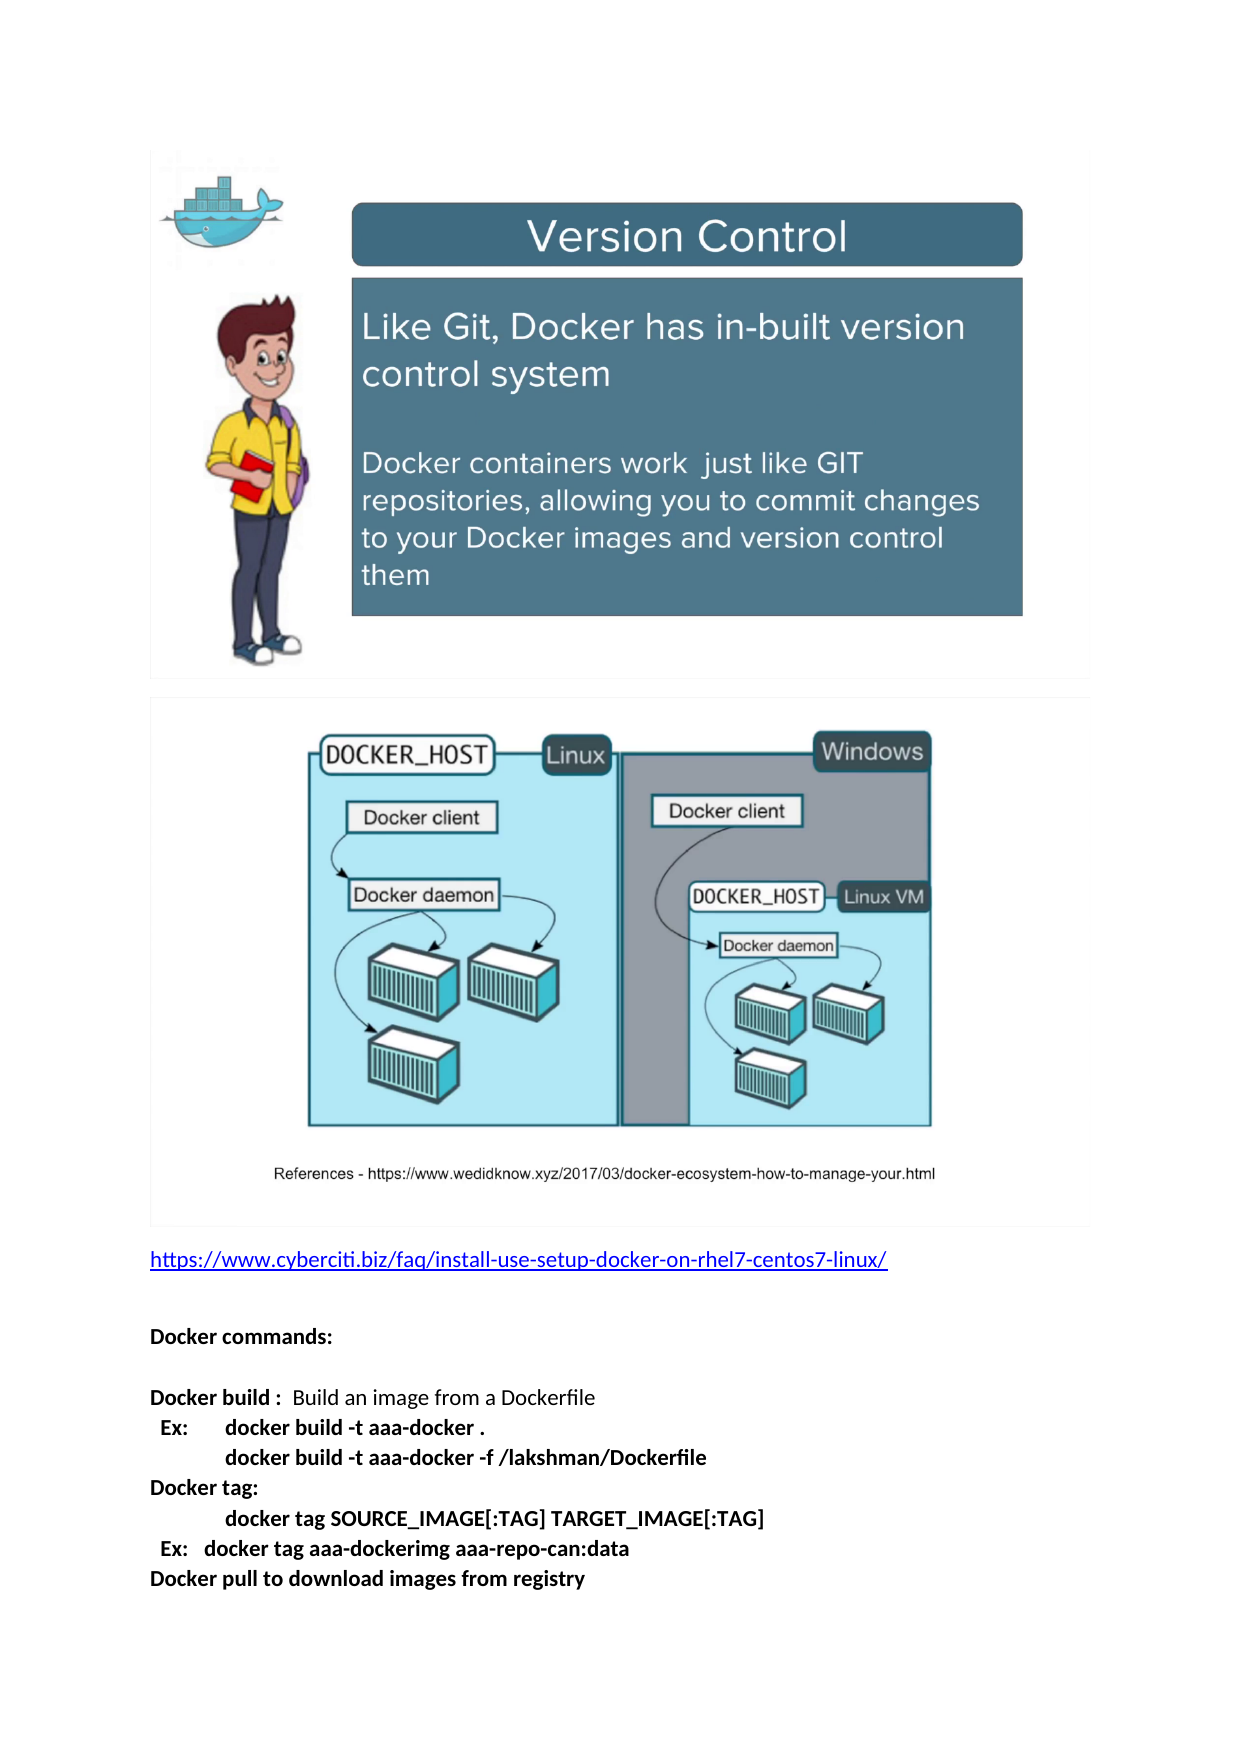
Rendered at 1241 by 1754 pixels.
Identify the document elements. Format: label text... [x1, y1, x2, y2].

text Ex: docker build -t aaa-docker . [150, 1413, 1090, 1441]
text docker tag SOURCE_IMAGE[:TAG] TARGET_IMAGE[:TAG] [150, 1504, 1090, 1532]
text Docker pull to download images from registry [150, 1564, 1090, 1592]
text docker build -t aaa-docker -f /lakshman/Dockerfile [150, 1443, 1090, 1471]
picture [150, 150, 1091, 679]
text Ex: docker tag aaa-dockerimg aaa-repo-can:data [150, 1534, 1090, 1562]
text https://www.cyberciti.biz/faq/install-use-setup-docker-on-rhel7-centos7-linux/ [150, 1245, 1090, 1273]
picture [150, 697, 1091, 1227]
text Docker build : Build an image from a Dockerfile [150, 1383, 1090, 1411]
text Docker tag: [150, 1473, 1090, 1502]
text Docker commands: [150, 1322, 1090, 1351]
